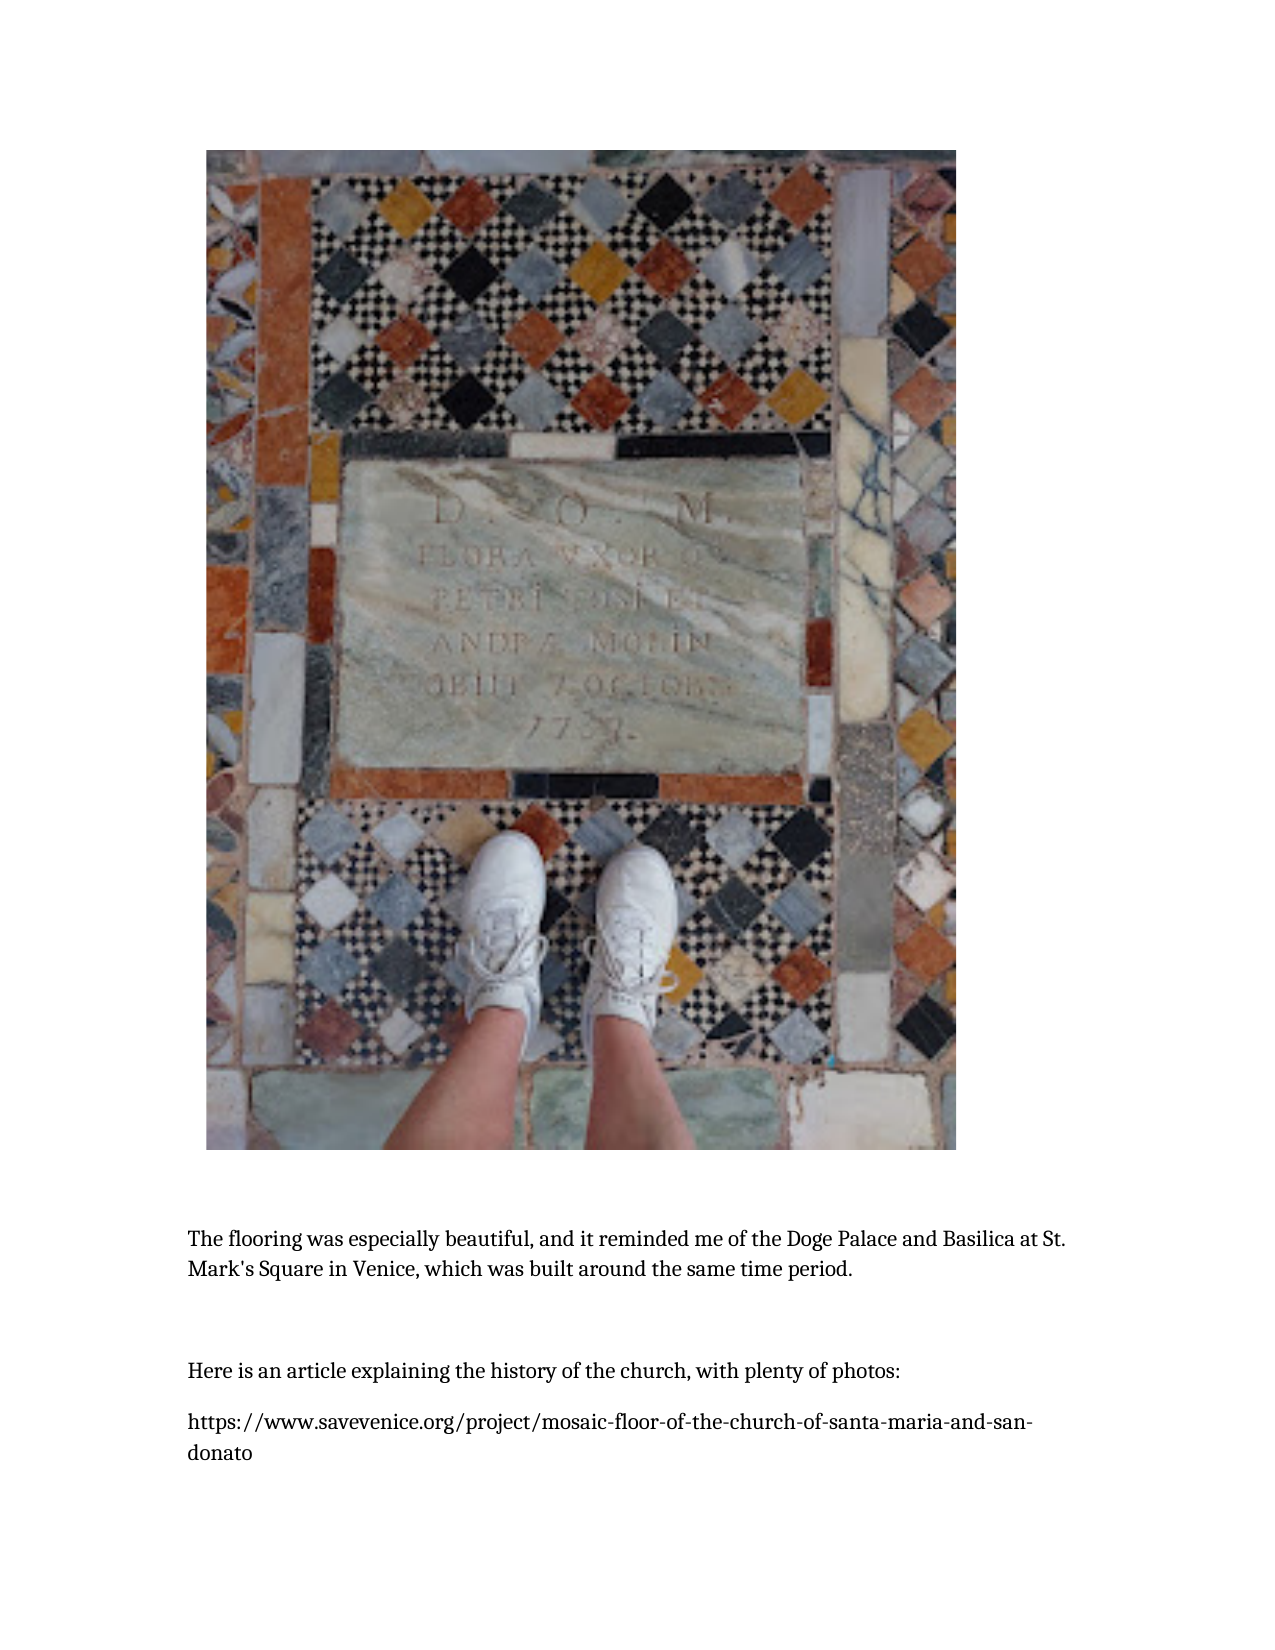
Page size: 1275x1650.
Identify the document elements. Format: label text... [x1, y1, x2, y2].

text https://www.savevenice.org/project/mosaic-floor-of-the-church-of-santa-maria-and-san-donato [187, 1409, 1087, 1466]
text Here is an article explaining the history of the church, with plenty of photos: [187, 1358, 1087, 1384]
picture [206, 150, 957, 1150]
text The flooring was especially beautiful, and it reminded me of the Doge Palace and Basilica at St. Mark's Square in Venice, which was built around the same time period. [187, 1226, 1087, 1282]
